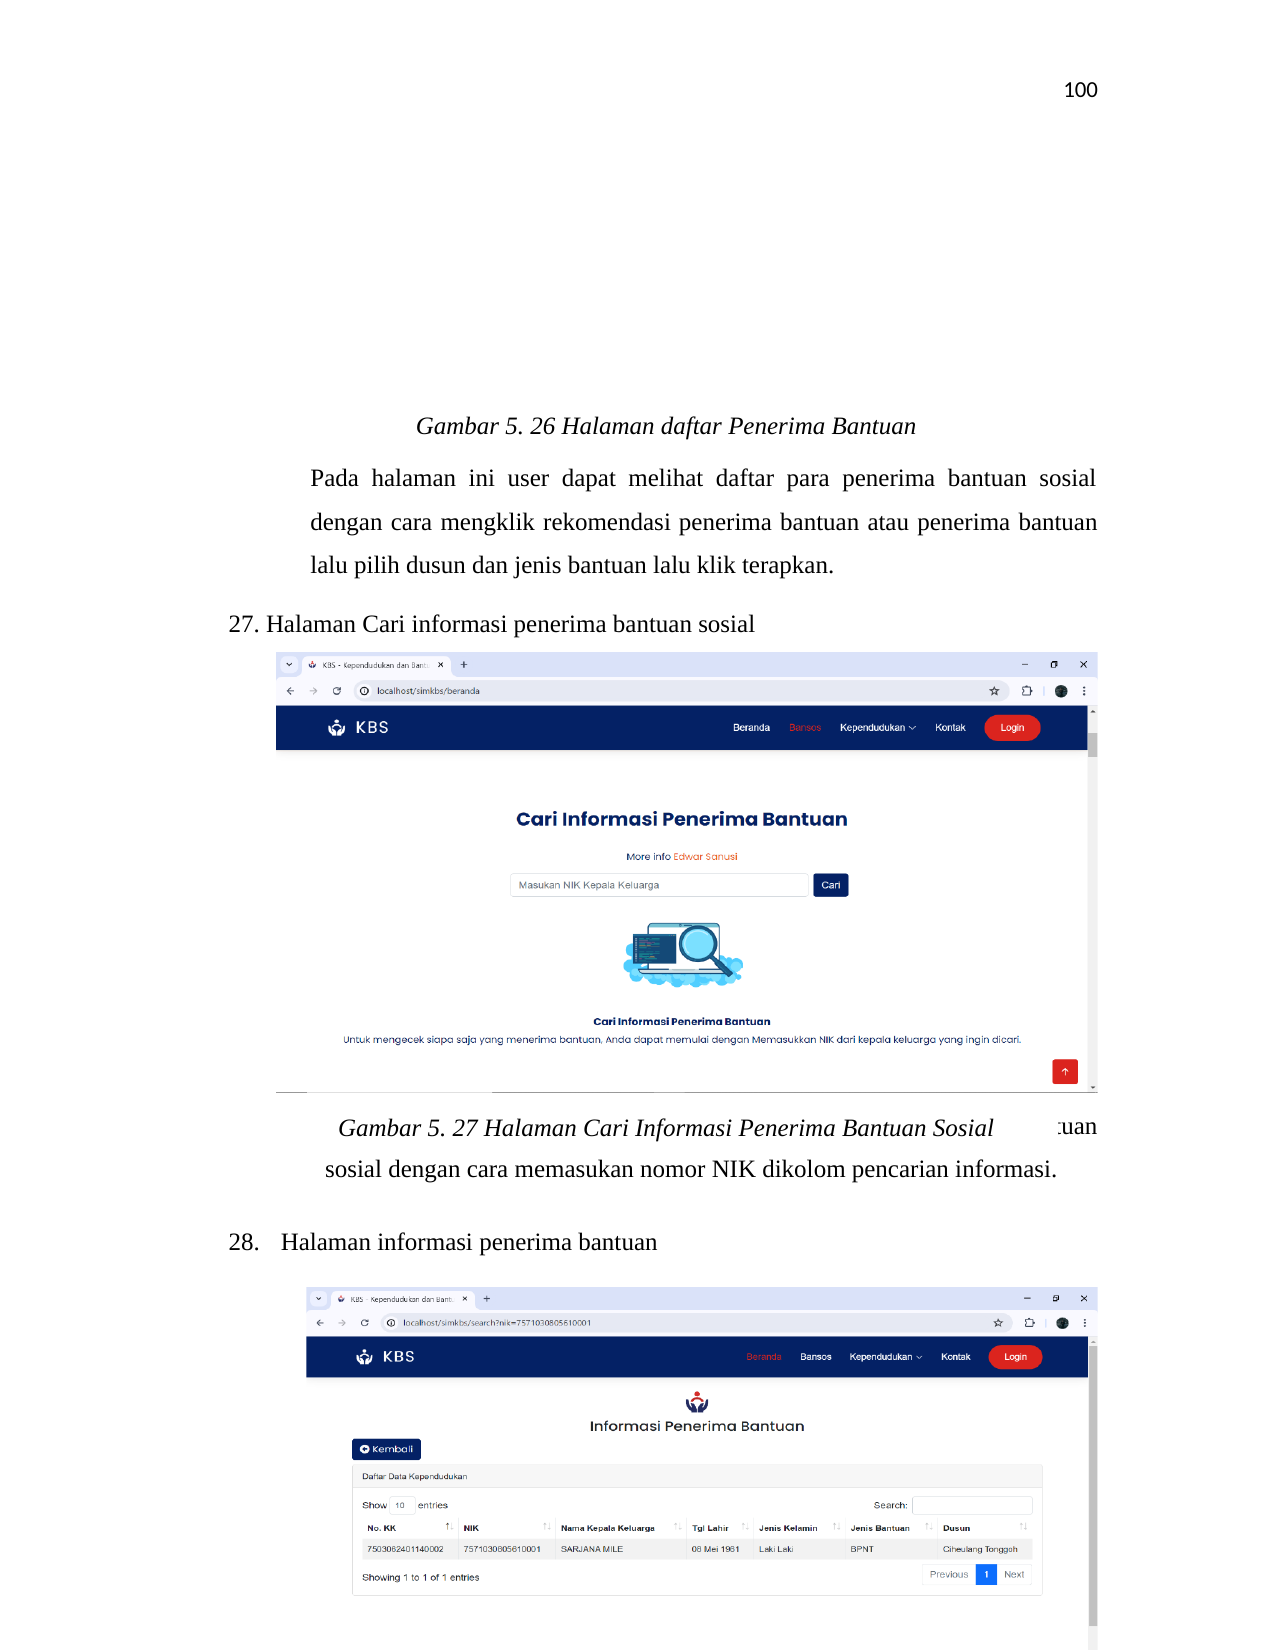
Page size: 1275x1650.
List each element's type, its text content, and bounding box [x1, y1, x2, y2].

picture [306, 1287, 1098, 1650]
picture [276, 652, 1098, 1093]
list Halaman ini dapat digunakan sebagai alat pencarian data penerima bantuan sosial dengan cara memasukan nomor NIK dikolom pencarian informasi. [325, 1111, 1098, 1183]
list Halaman informasi penerima bantuan [228, 1227, 1098, 1256]
text Pada halaman ini user dapat melihat daftar para penerima bantuan sosial dengan cara mengklik rekomendasi penerima bantuan atau penerima bantuan lalu pilih dusun dan jenis bantuan lalu klik terapkan. [310, 463, 1098, 578]
list Halaman Cari informasi penerima bantuan sosial [228, 609, 1098, 638]
